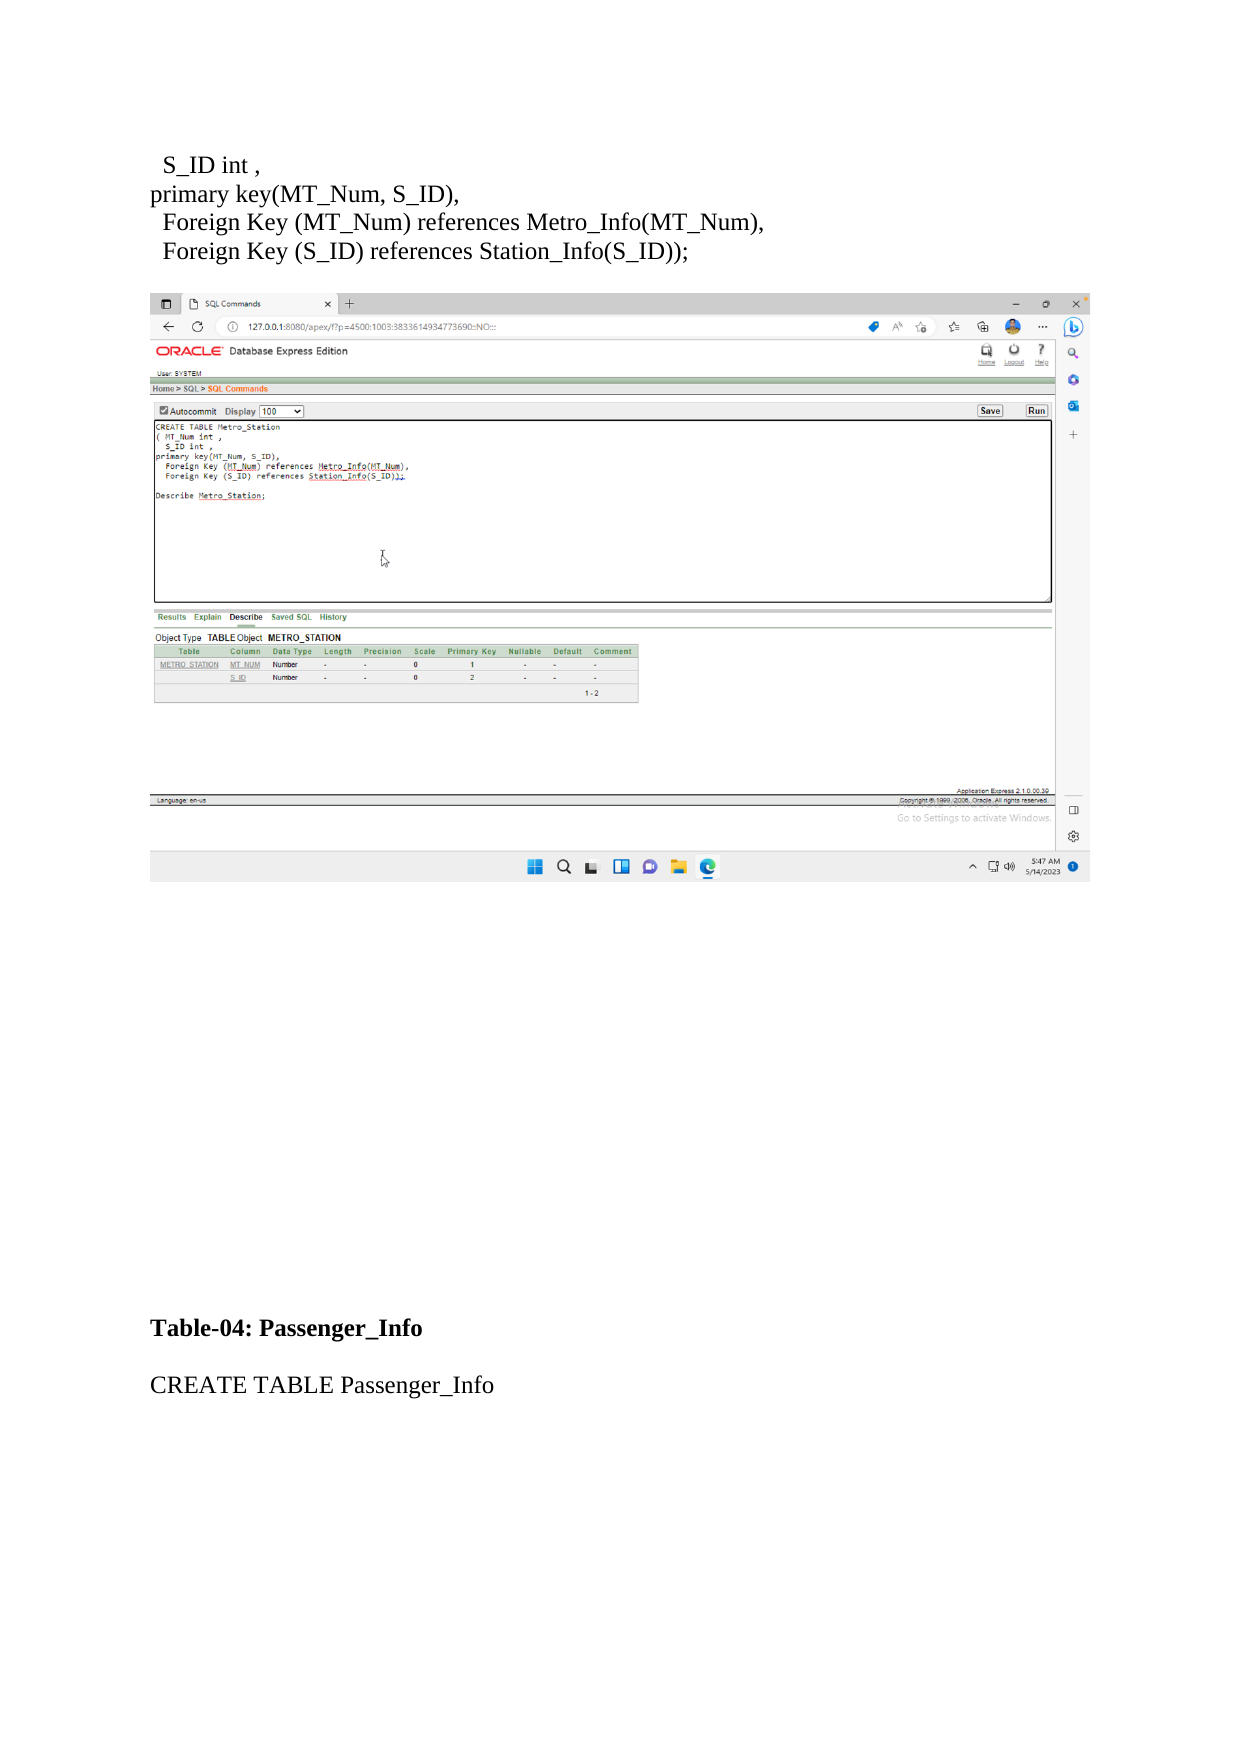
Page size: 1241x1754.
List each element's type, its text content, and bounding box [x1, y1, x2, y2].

picture [150, 293, 1091, 882]
text Foreign Key (MT_Num) references Metro_Info(MT_Num), [150, 207, 1090, 236]
text CREATE TABLE Passenger_Info [150, 1370, 1090, 1399]
text Foreign Key (S_ID) references Station_Info(S_ID)); [150, 236, 1090, 265]
text S_ID int , [150, 150, 1090, 179]
text primary key(MT_Num, S_ID), [150, 179, 1090, 207]
text Table-04: Passenger_Info [150, 1313, 1090, 1341]
